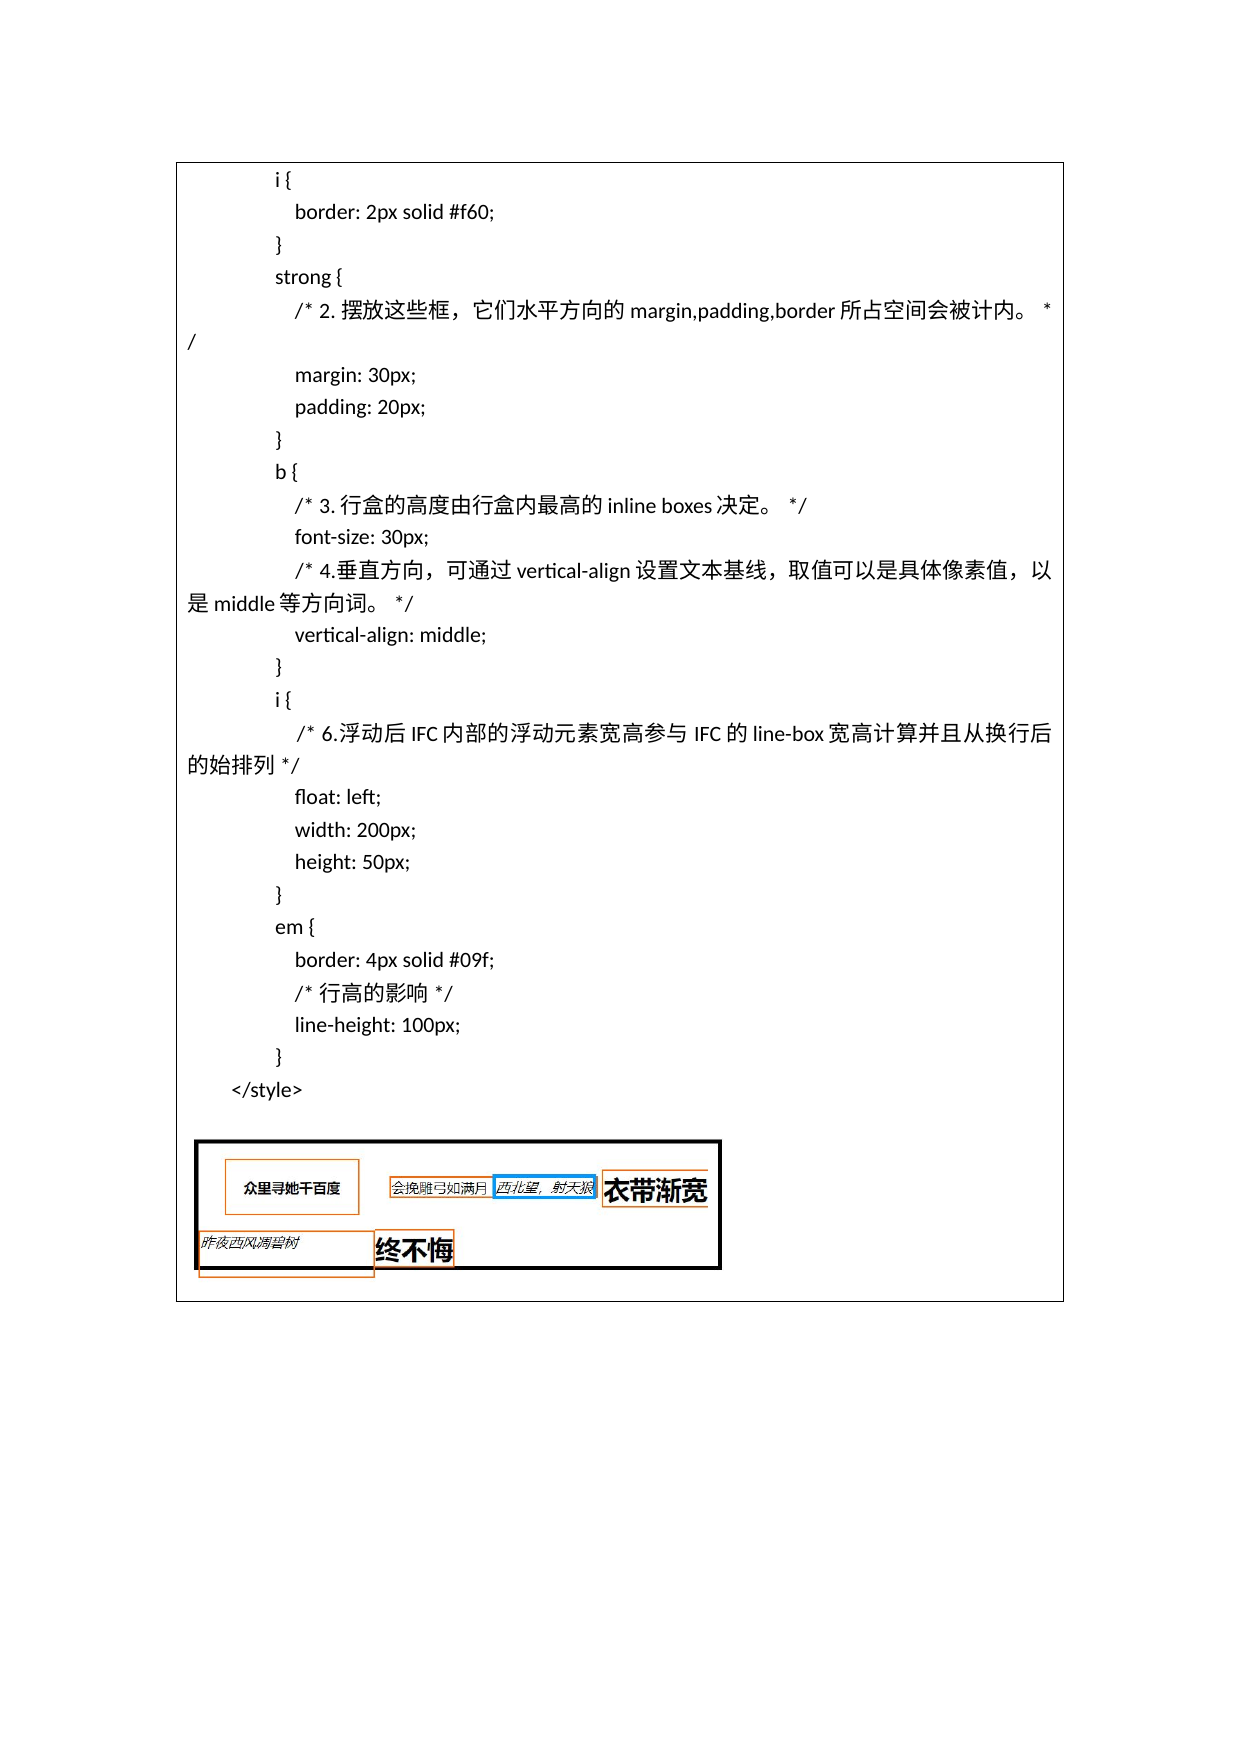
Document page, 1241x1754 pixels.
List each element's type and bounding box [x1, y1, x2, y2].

table_cell [177, 163, 1063, 1301]
picture [187, 1138, 744, 1295]
